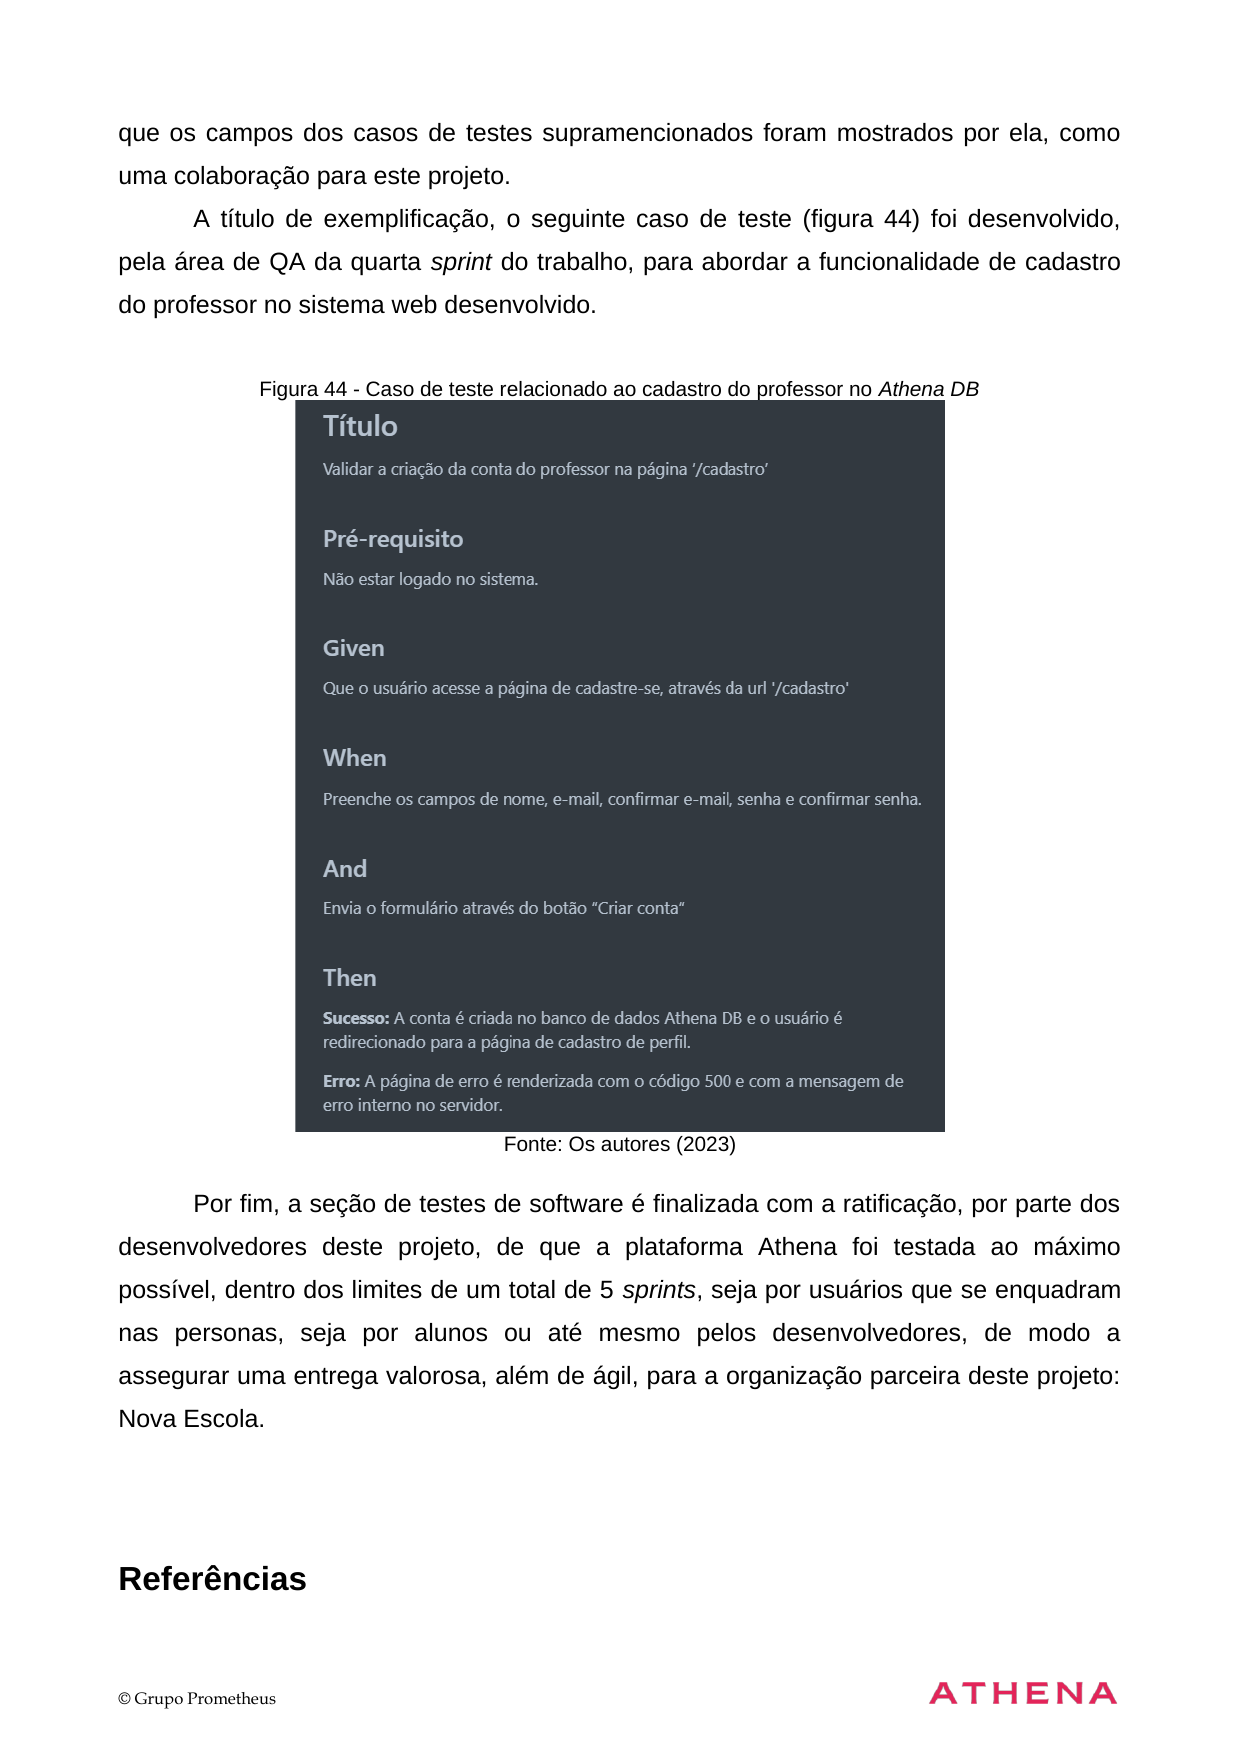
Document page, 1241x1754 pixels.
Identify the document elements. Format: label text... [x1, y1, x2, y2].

subtitle Referências [118, 1559, 1122, 1598]
text Figura 44 - Caso de teste relacionado ao cadastro do professor no Athena DB [118, 377, 1122, 401]
text A título de exemplificação, o seguinte caso de teste (figura 44) foi desenvolvido, pela área de QA da quarta sprint do trabalho, para abordar a funcionalidade de cadastro do professor no sistema web desenvolvido. [118, 204, 1122, 319]
picture [922, 1672, 1123, 1719]
text Fonte: Os autores (2023) [118, 1131, 1122, 1155]
text Por fim, a seção de testes de software é finalizada com a ratificação, por parte dos desenvolvedores deste projeto, de que a plataforma Athena foi testada ao máximo possível, dentro dos limites de um total de 5 sprints, seja por usuários que se enquadram nas personas, seja por alunos ou até mesmo pelos desenvolvedores, de modo a assegurar uma entrega valorosa, além de ágil, para a organização parceira deste projeto: Nova Escola. [118, 1189, 1122, 1433]
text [118, 118, 1122, 190]
picture [295, 400, 945, 1132]
